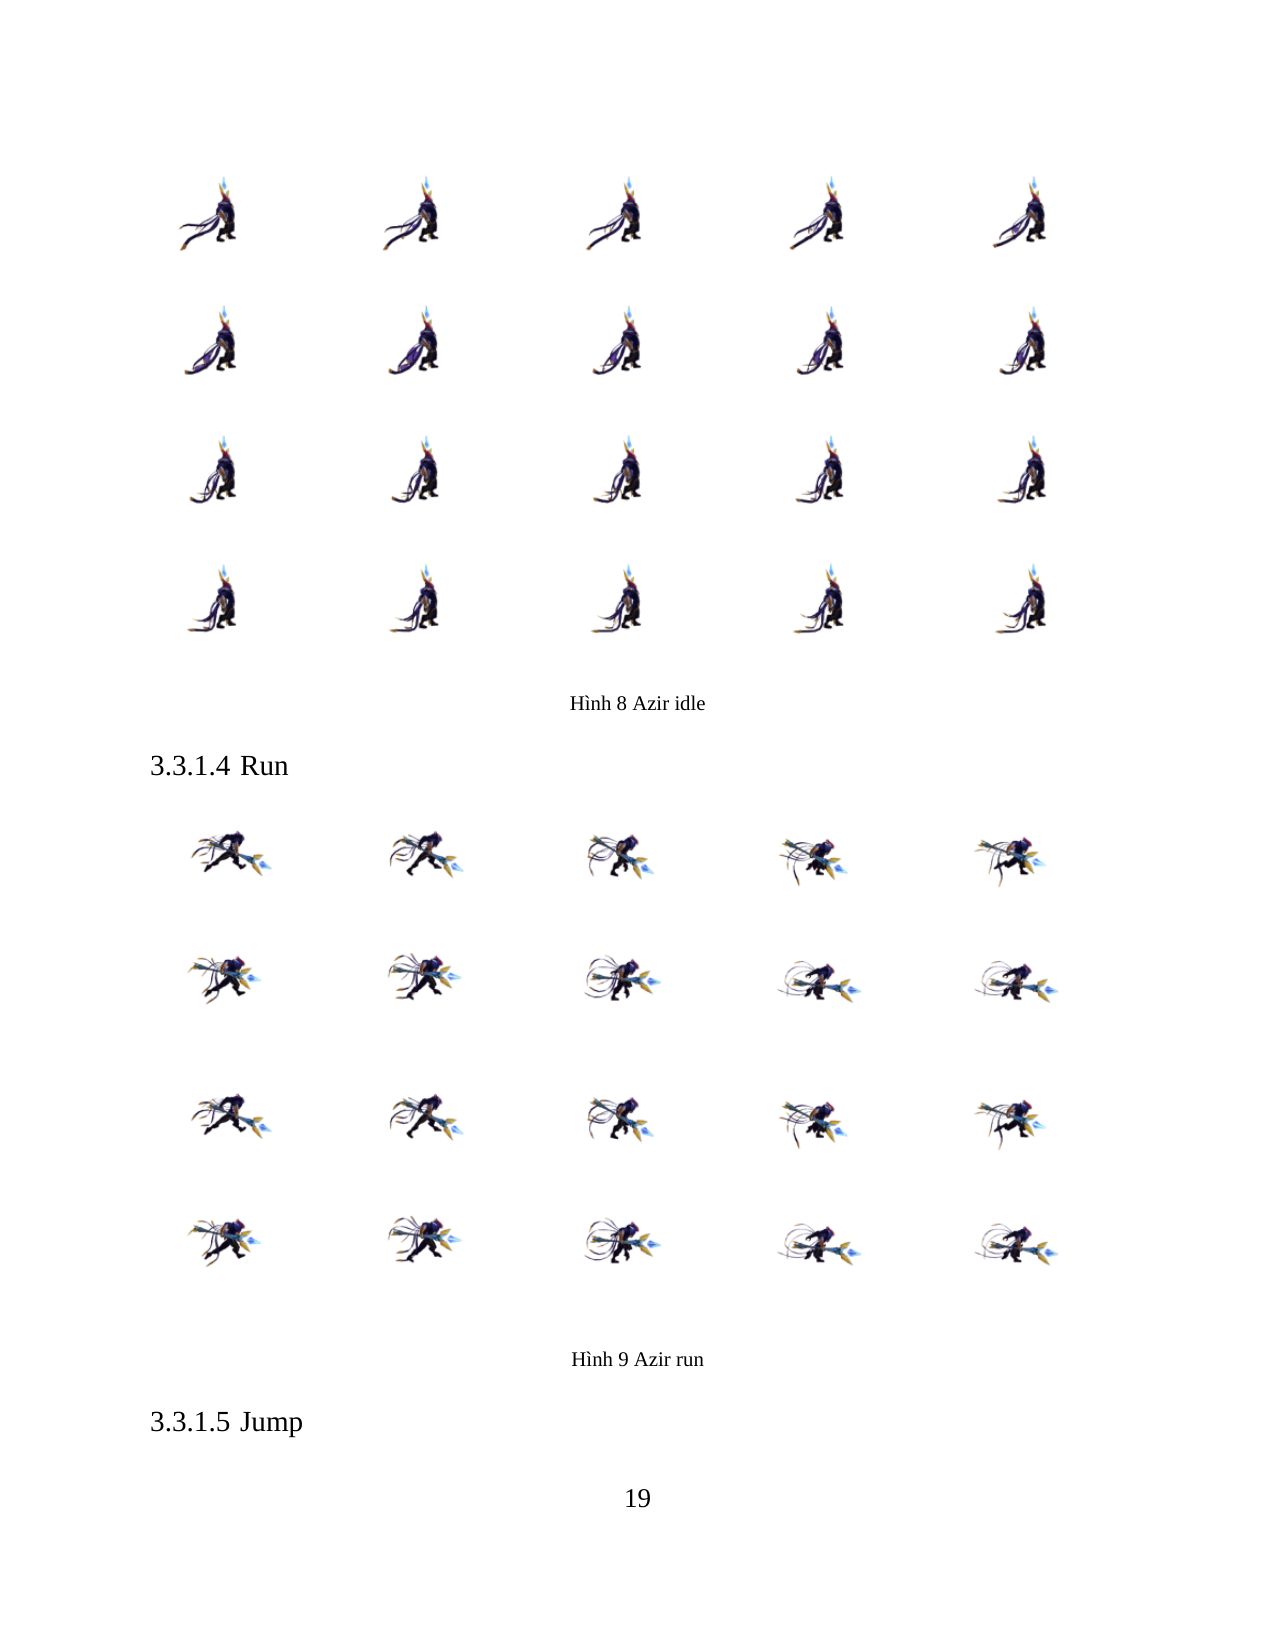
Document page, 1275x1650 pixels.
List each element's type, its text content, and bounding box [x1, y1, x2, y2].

picture [150, 798, 1125, 1347]
subtitle Run [150, 748, 1125, 781]
text Hình 9 Azir run [150, 1347, 1125, 1371]
subtitle Jump [150, 1404, 1125, 1437]
picture [150, 150, 1125, 691]
text Hình 8 Azir idle [150, 691, 1125, 715]
